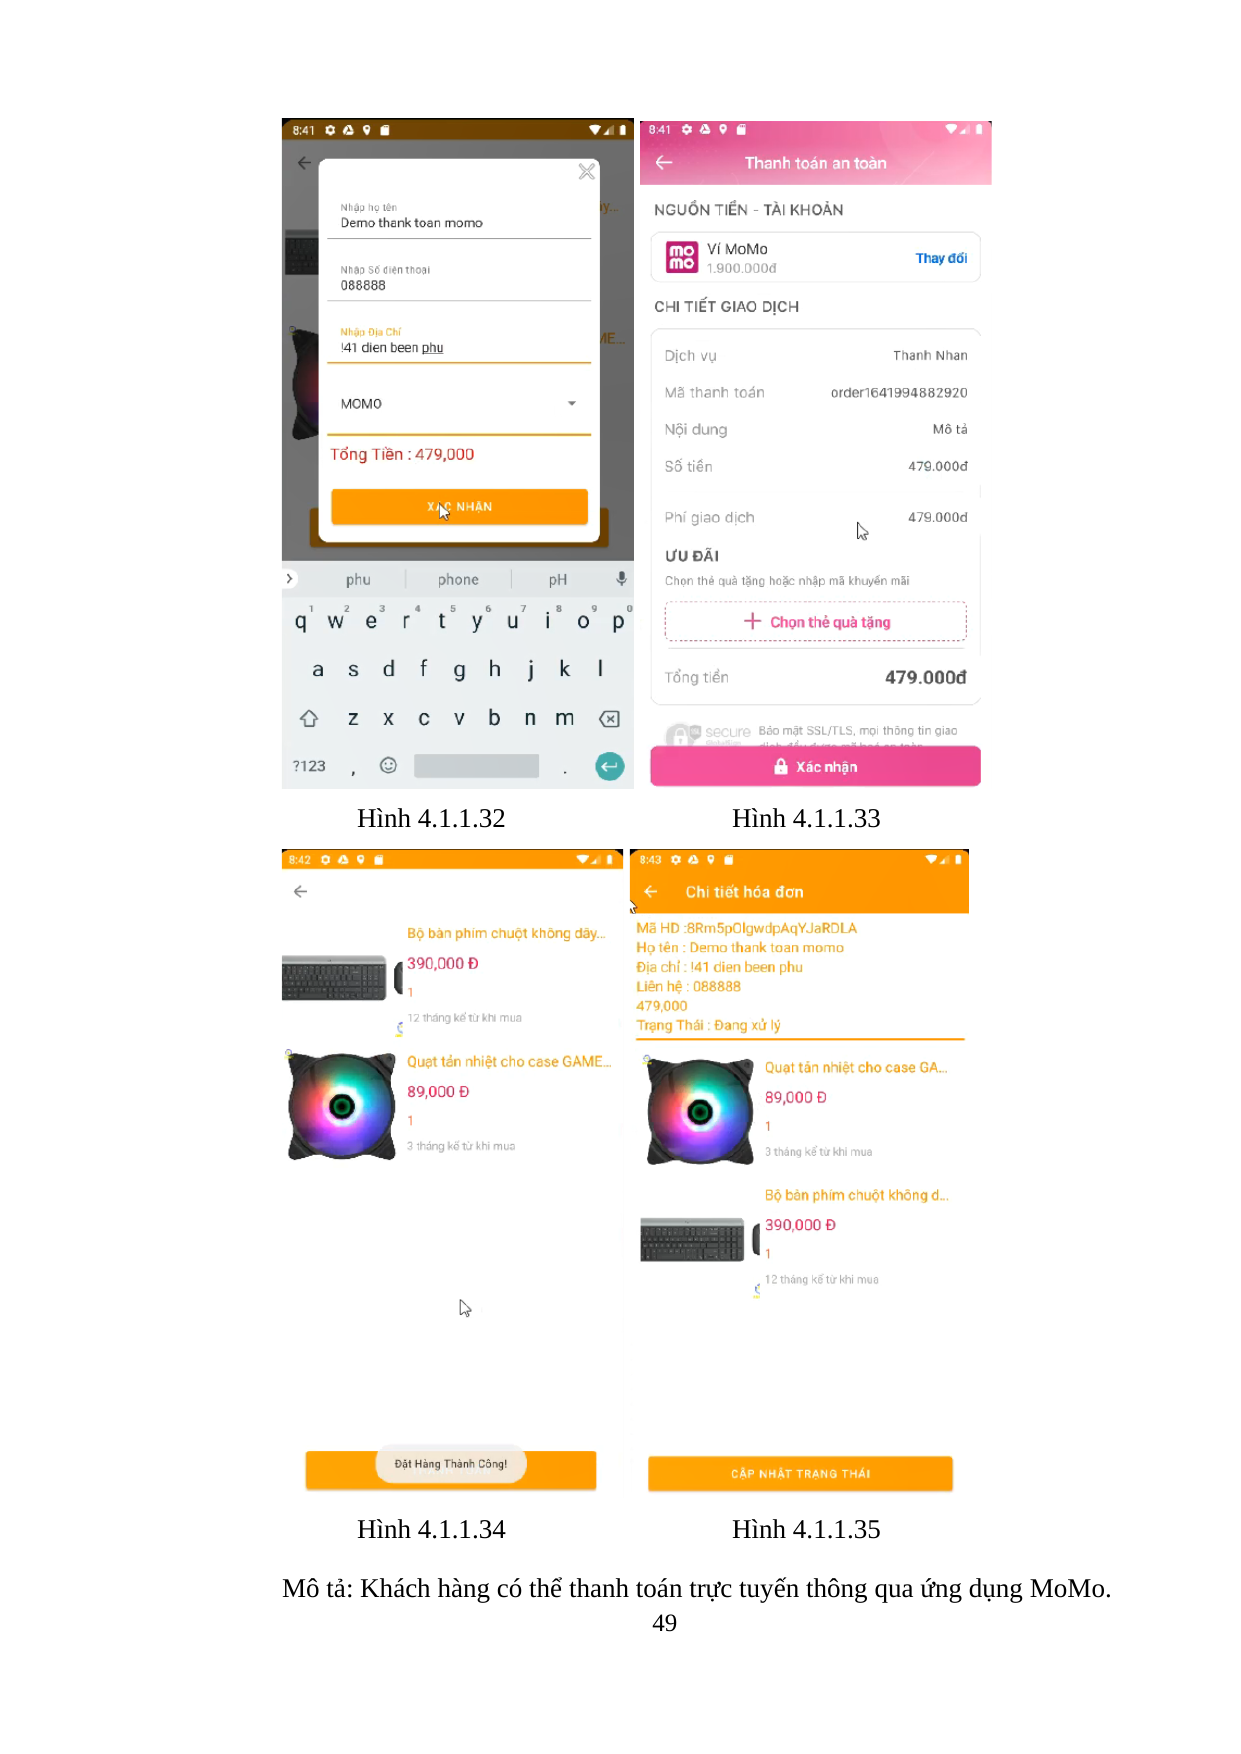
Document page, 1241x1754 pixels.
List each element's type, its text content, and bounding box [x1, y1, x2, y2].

text Hình 4.1.1.34 Hình 4.1.1.35 [282, 1513, 1122, 1544]
picture [629, 849, 969, 1498]
picture [281, 849, 624, 1498]
picture [640, 121, 992, 789]
picture [281, 118, 634, 789]
text Hình 4.1.1.32 Hình 4.1.1.33 [282, 802, 1122, 834]
text Mô tả: Khách hàng có thể thanh toán trực tuyến thông qua ứng dụng MoMo. [244, 1573, 1122, 1604]
